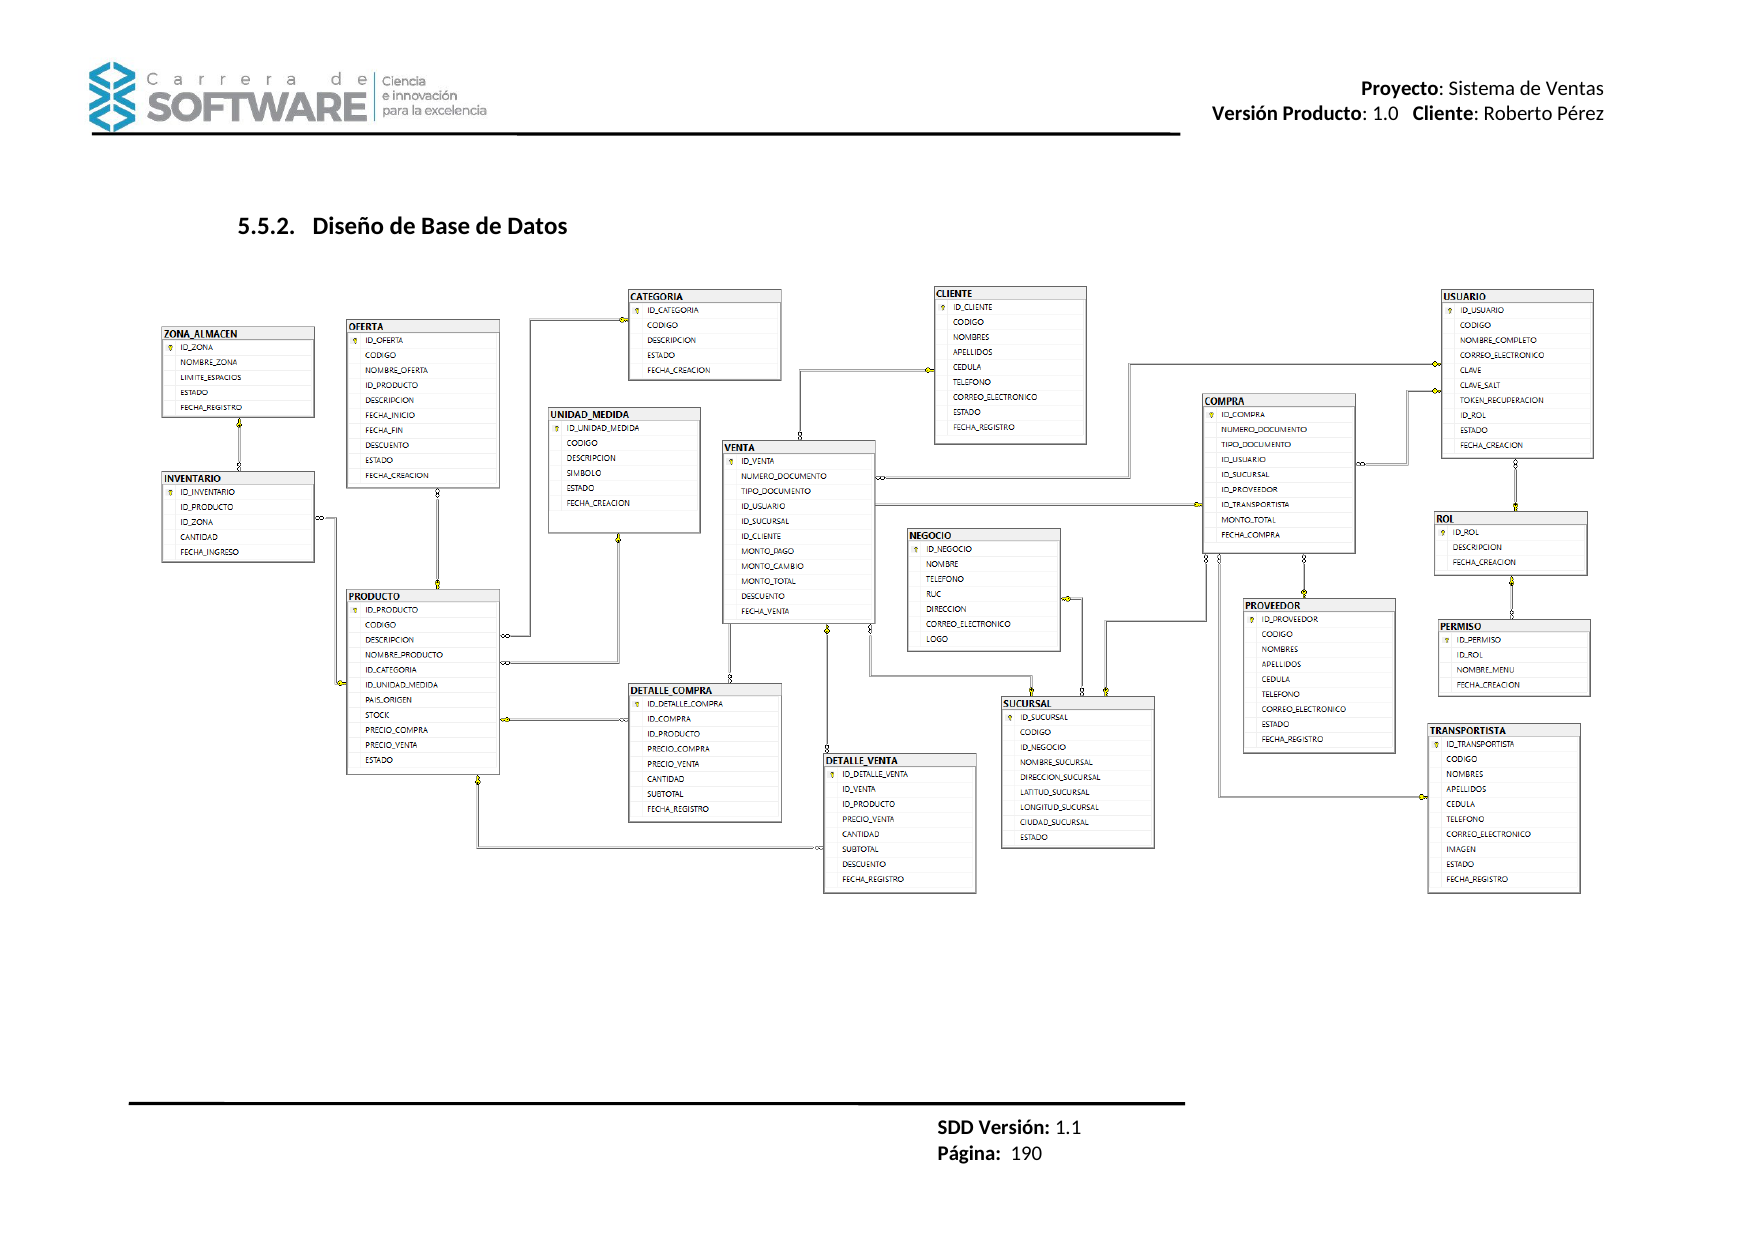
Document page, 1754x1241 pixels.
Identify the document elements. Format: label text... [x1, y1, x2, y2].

picture [78, 46, 493, 154]
subtitle Diseño de Base de Datos [237, 210, 1604, 241]
picture [150, 277, 1604, 899]
